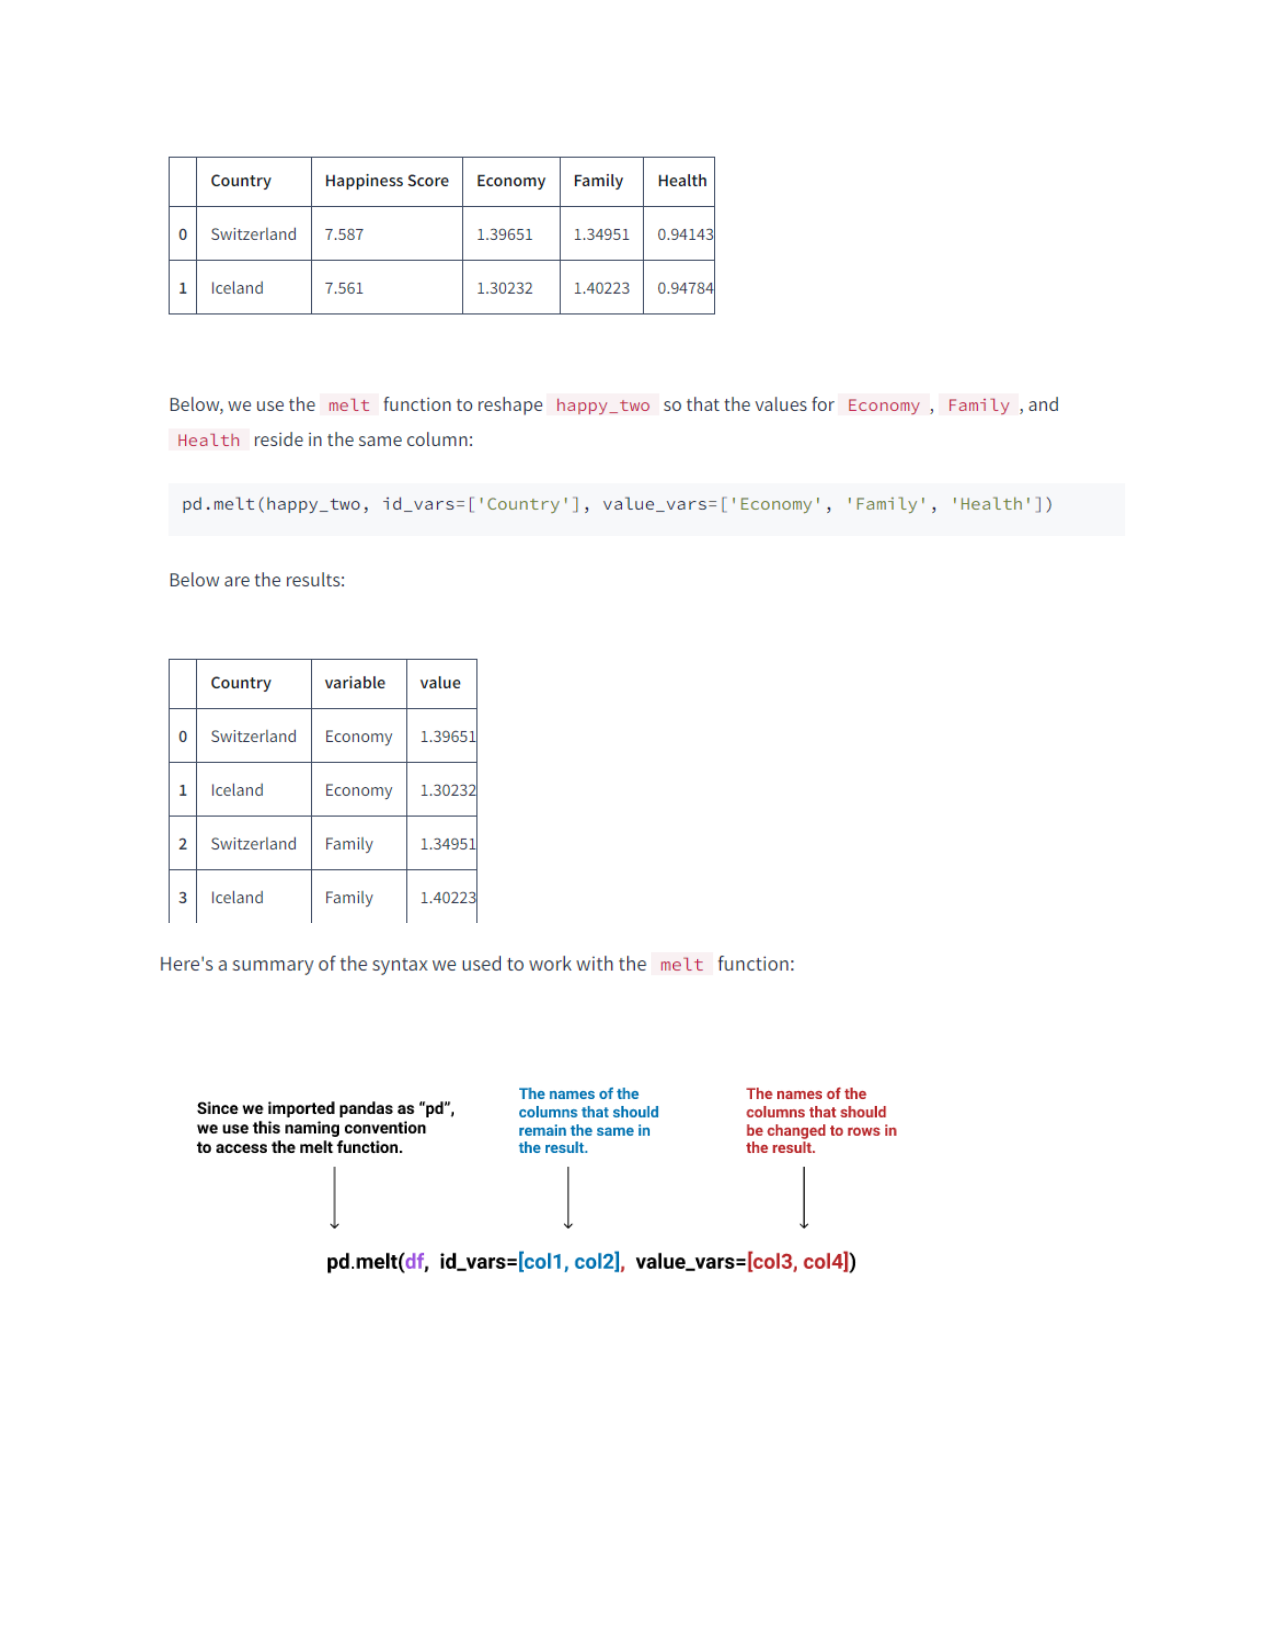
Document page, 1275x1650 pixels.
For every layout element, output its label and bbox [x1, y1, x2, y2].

picture [150, 950, 1125, 1293]
picture [150, 150, 1125, 923]
